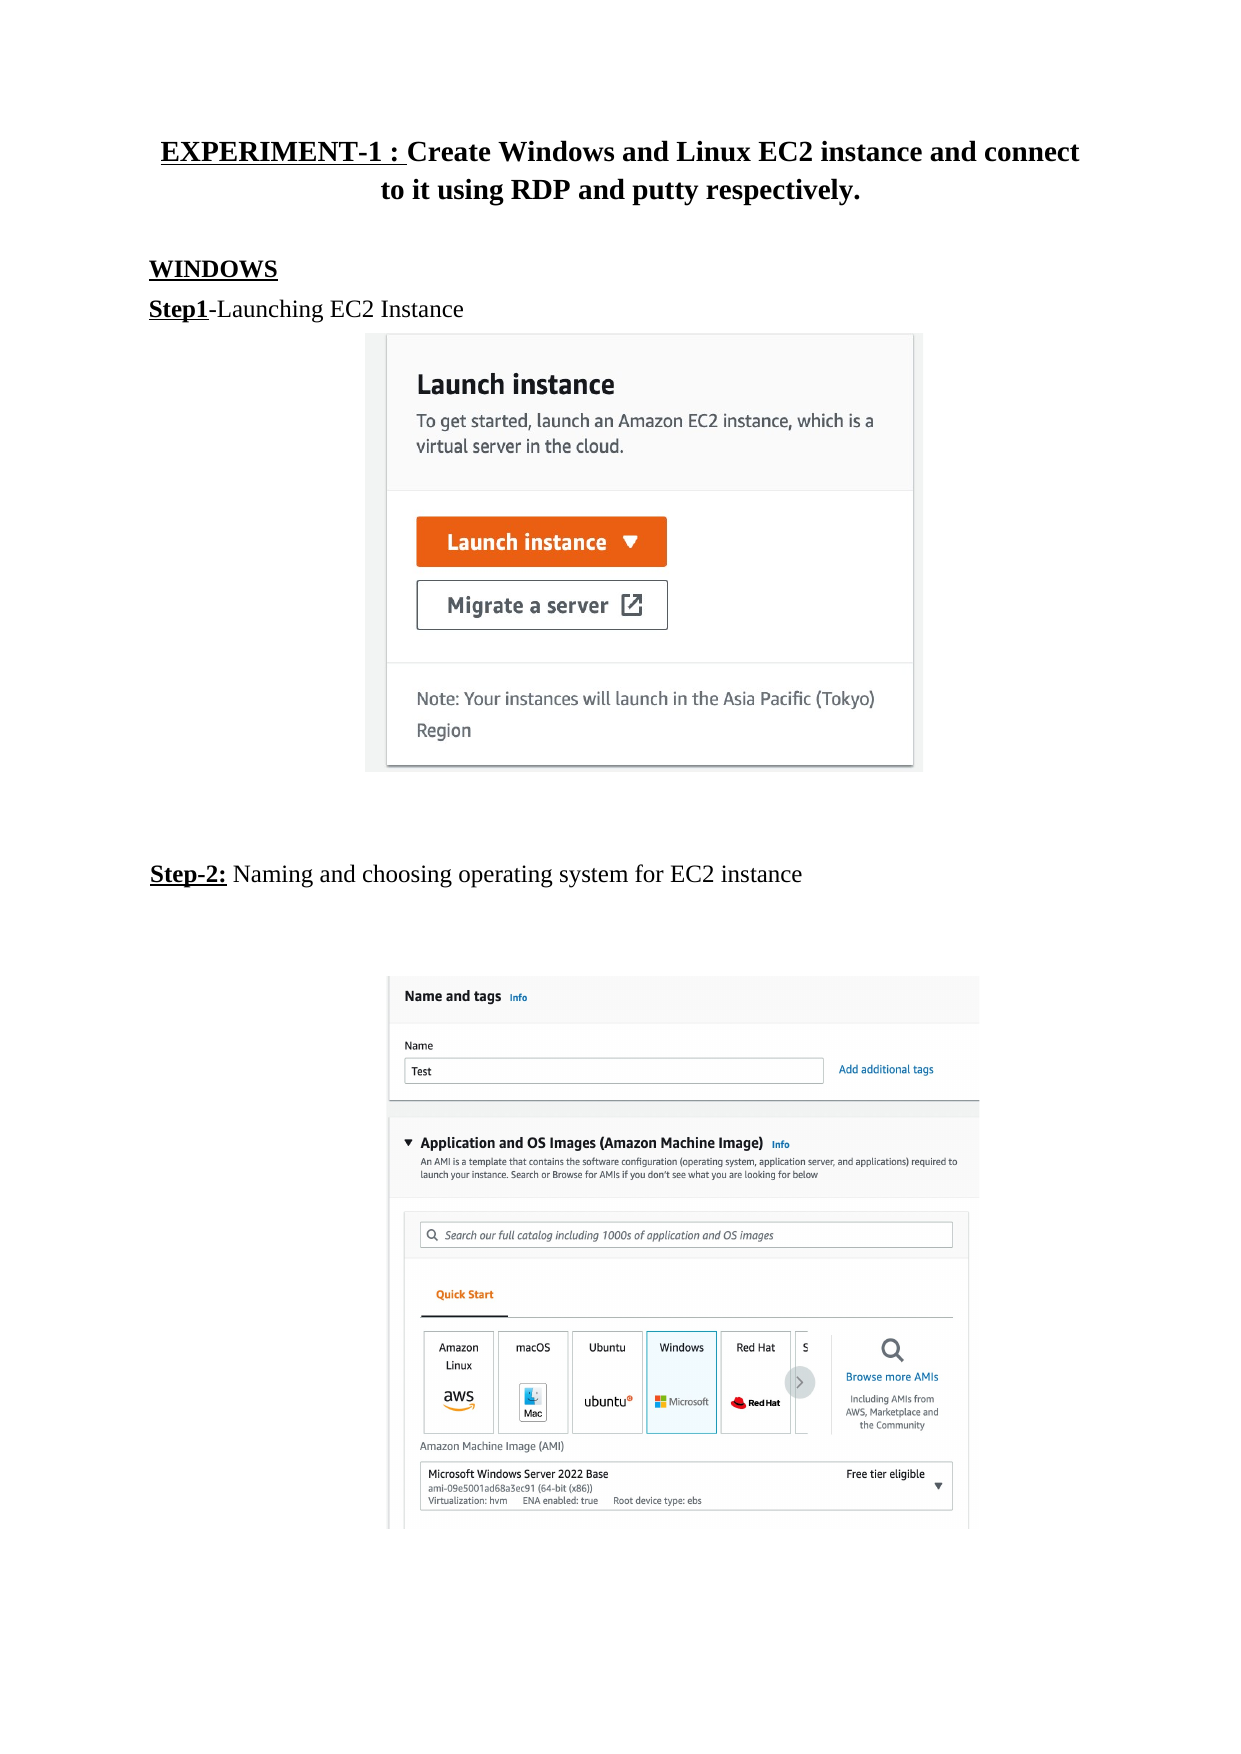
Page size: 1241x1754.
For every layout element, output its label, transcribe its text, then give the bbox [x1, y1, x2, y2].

subtitle WINDOWS [148, 254, 1090, 283]
subtitle EXPERIMENT-1 : Create Windows and Linux EC2 instance and connect to it using RDP and putty respectively. [150, 134, 1090, 206]
subtitle Step1-Launching EC2 Instance [148, 294, 1090, 322]
picture [365, 333, 924, 772]
picture [386, 976, 980, 1529]
text Step-2: Naming and choosing operating system for EC2 instance [150, 859, 1090, 888]
